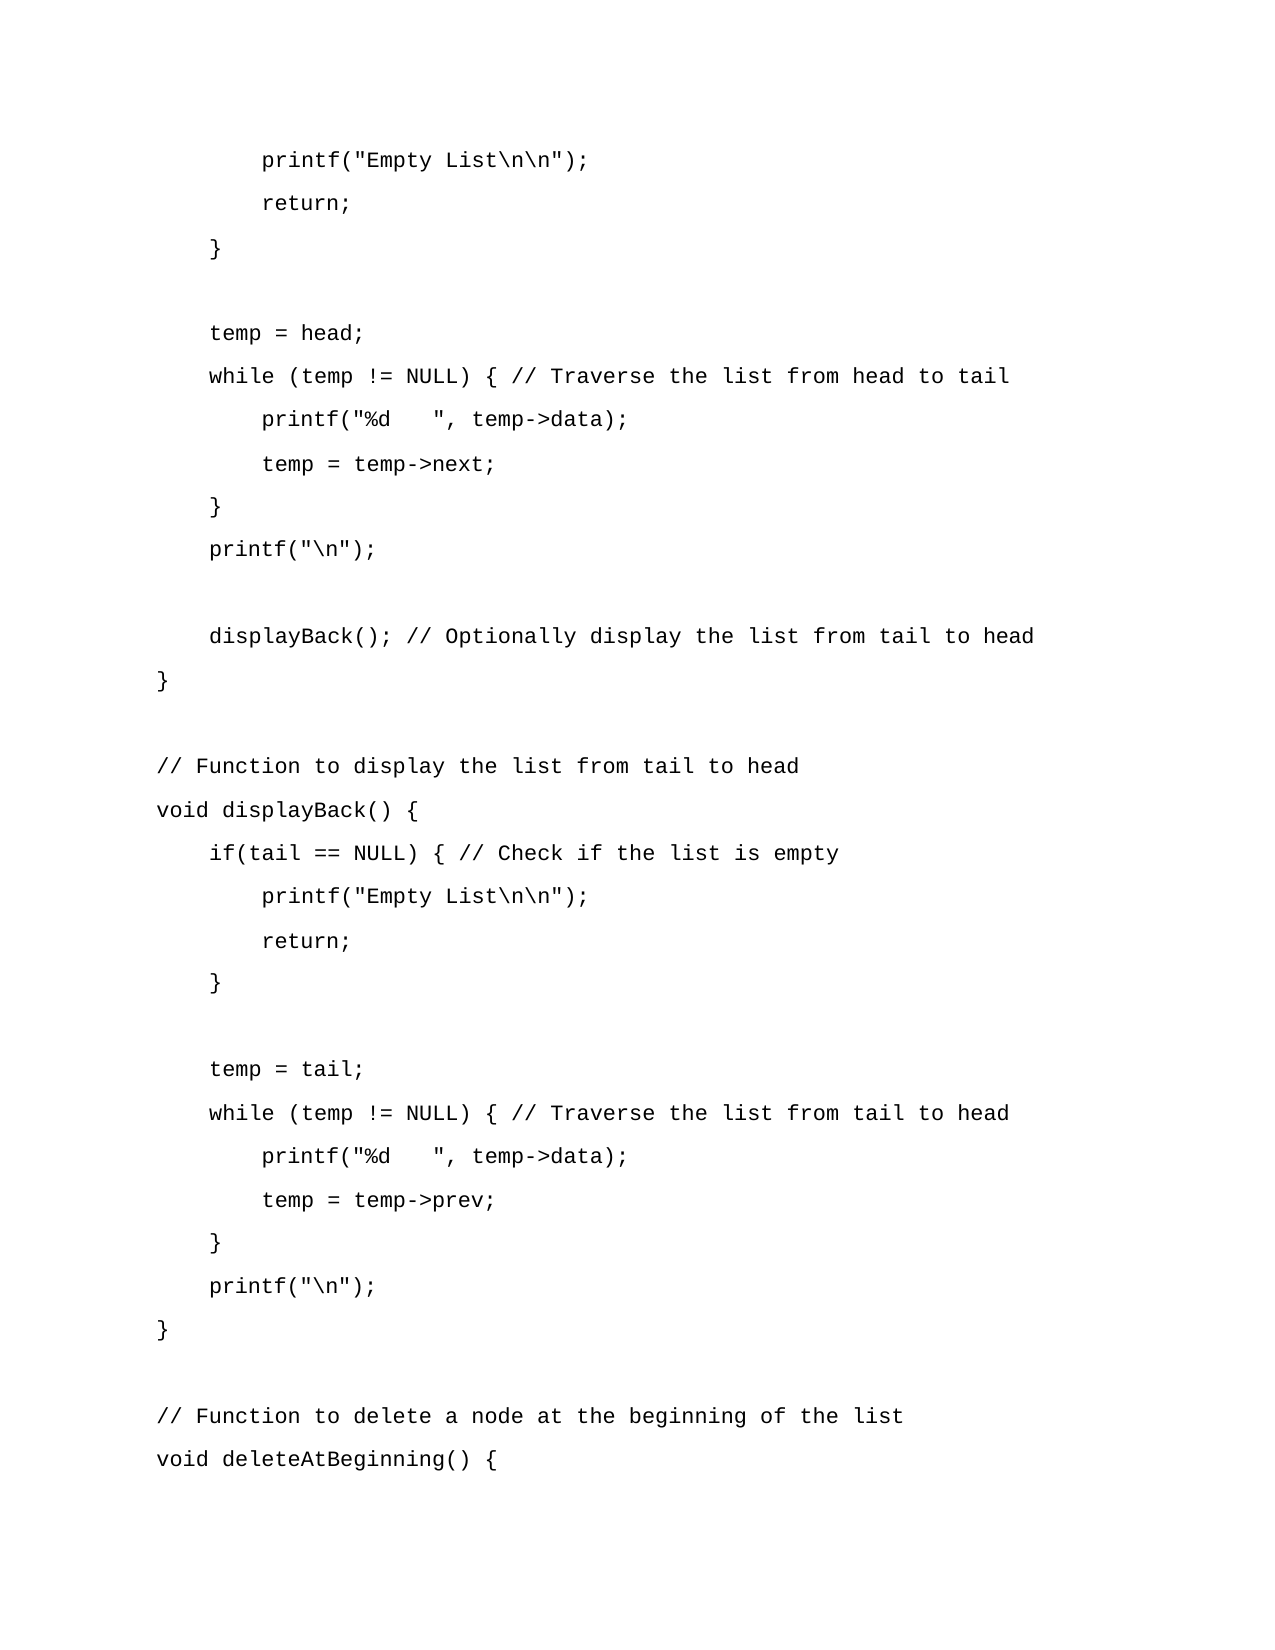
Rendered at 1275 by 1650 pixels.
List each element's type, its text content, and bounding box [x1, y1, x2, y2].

text printf("\n"); [209, 538, 1133, 563]
text while (temp != NULL) { // Traverse the list from tail to head printf("%d ", temp->data); [209, 1102, 1010, 1170]
text printf("Empty List\n\n"); return; [261, 149, 642, 217]
text displayBack(); // Optionally display the list from tail to head [209, 625, 1133, 650]
text return; [261, 929, 1133, 953]
text // Function to delete a node at the beginning of the list void deleteAtBeginning() { [156, 1405, 934, 1473]
text } [156, 1318, 1133, 1343]
text } [209, 236, 1133, 260]
text temp = temp->next; [261, 452, 1133, 476]
text if(tail == NULL) { // Check if the list is empty printf("Empty List\n\n"); [209, 842, 934, 910]
text } [209, 971, 1133, 996]
text temp = tail; [209, 1058, 1133, 1083]
text } [209, 1231, 1133, 1256]
text while (temp != NULL) { // Traverse the list from head to tail printf("%d ", temp->data); [209, 365, 1010, 433]
text printf("\n"); [209, 1275, 1133, 1299]
text temp = temp->prev; [261, 1188, 1133, 1213]
text temp = head; [209, 322, 1133, 347]
text // Function to display the list from tail to head void displayBack() { [156, 756, 832, 824]
text } [209, 495, 1133, 520]
text } [156, 669, 1133, 693]
